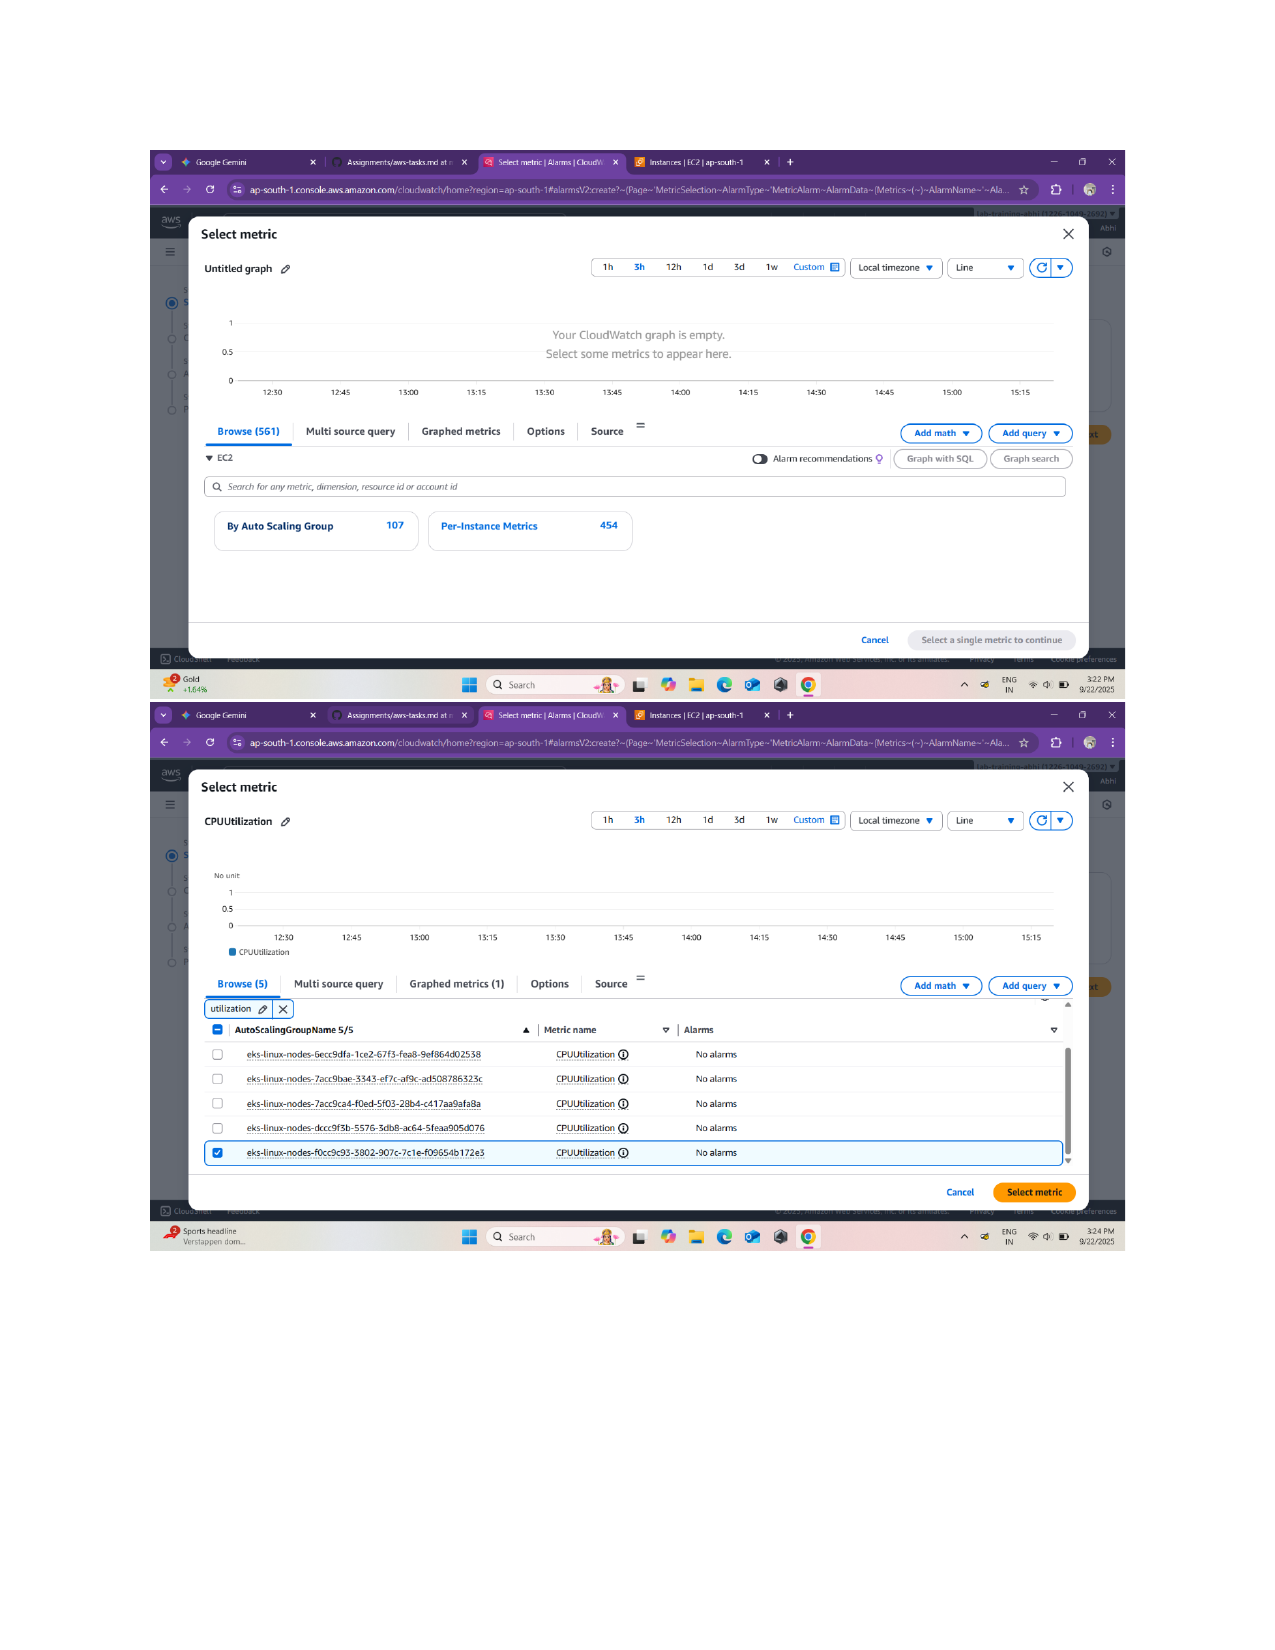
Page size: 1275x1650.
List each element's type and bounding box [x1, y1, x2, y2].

picture [150, 702, 1125, 1251]
picture [150, 150, 1125, 699]
